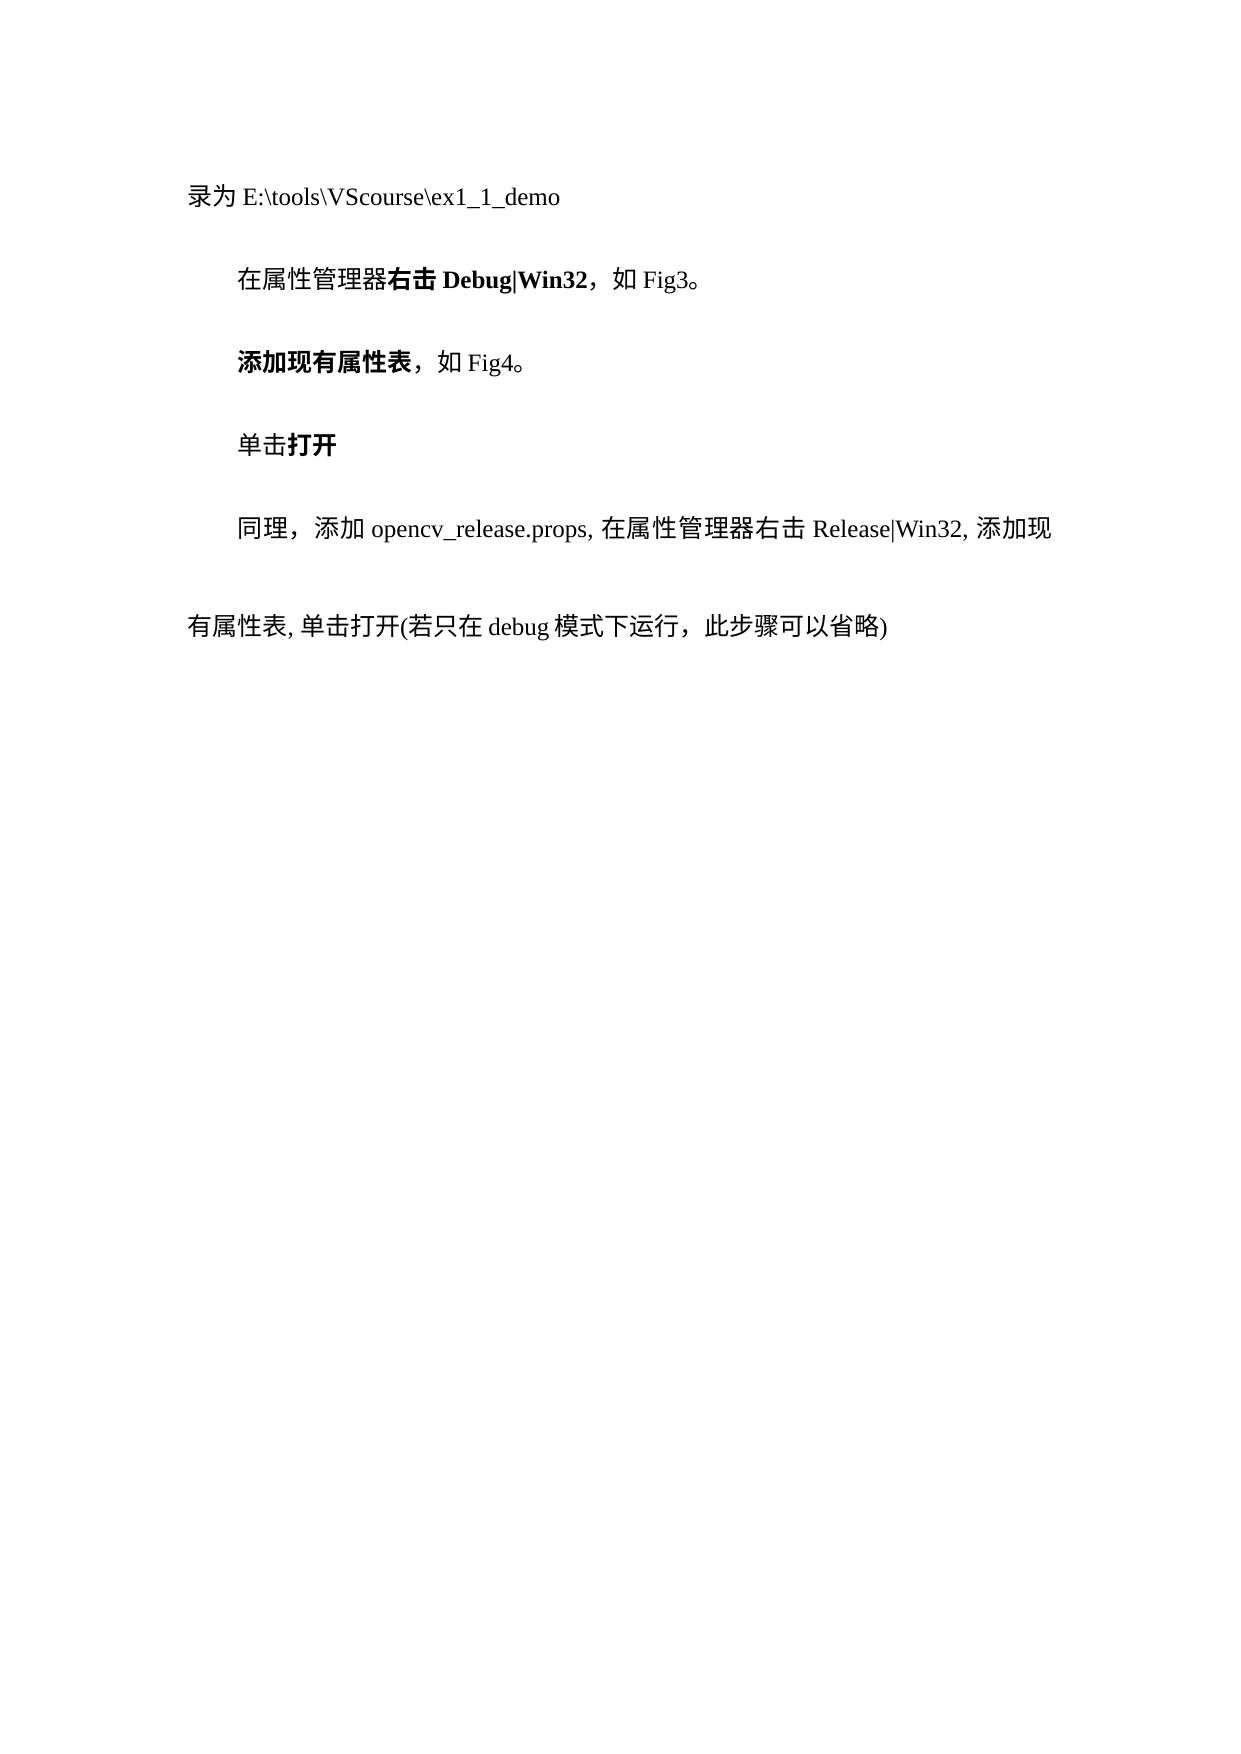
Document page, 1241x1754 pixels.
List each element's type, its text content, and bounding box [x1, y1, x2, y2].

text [187, 162, 1053, 227]
text 单击打开 [187, 411, 1053, 476]
text 在属性管理器右击Debug|Win32，如Fig3。 [187, 245, 1053, 310]
text 同理，添加opencv_release.props, 在属性管理器右击Release|Win32, 添加现有属性表, 单击打开(若只在debug模式下运行，此步骤可以省略) [187, 494, 1053, 657]
text 添加现有属性表，如Fig4。 [187, 328, 1053, 393]
